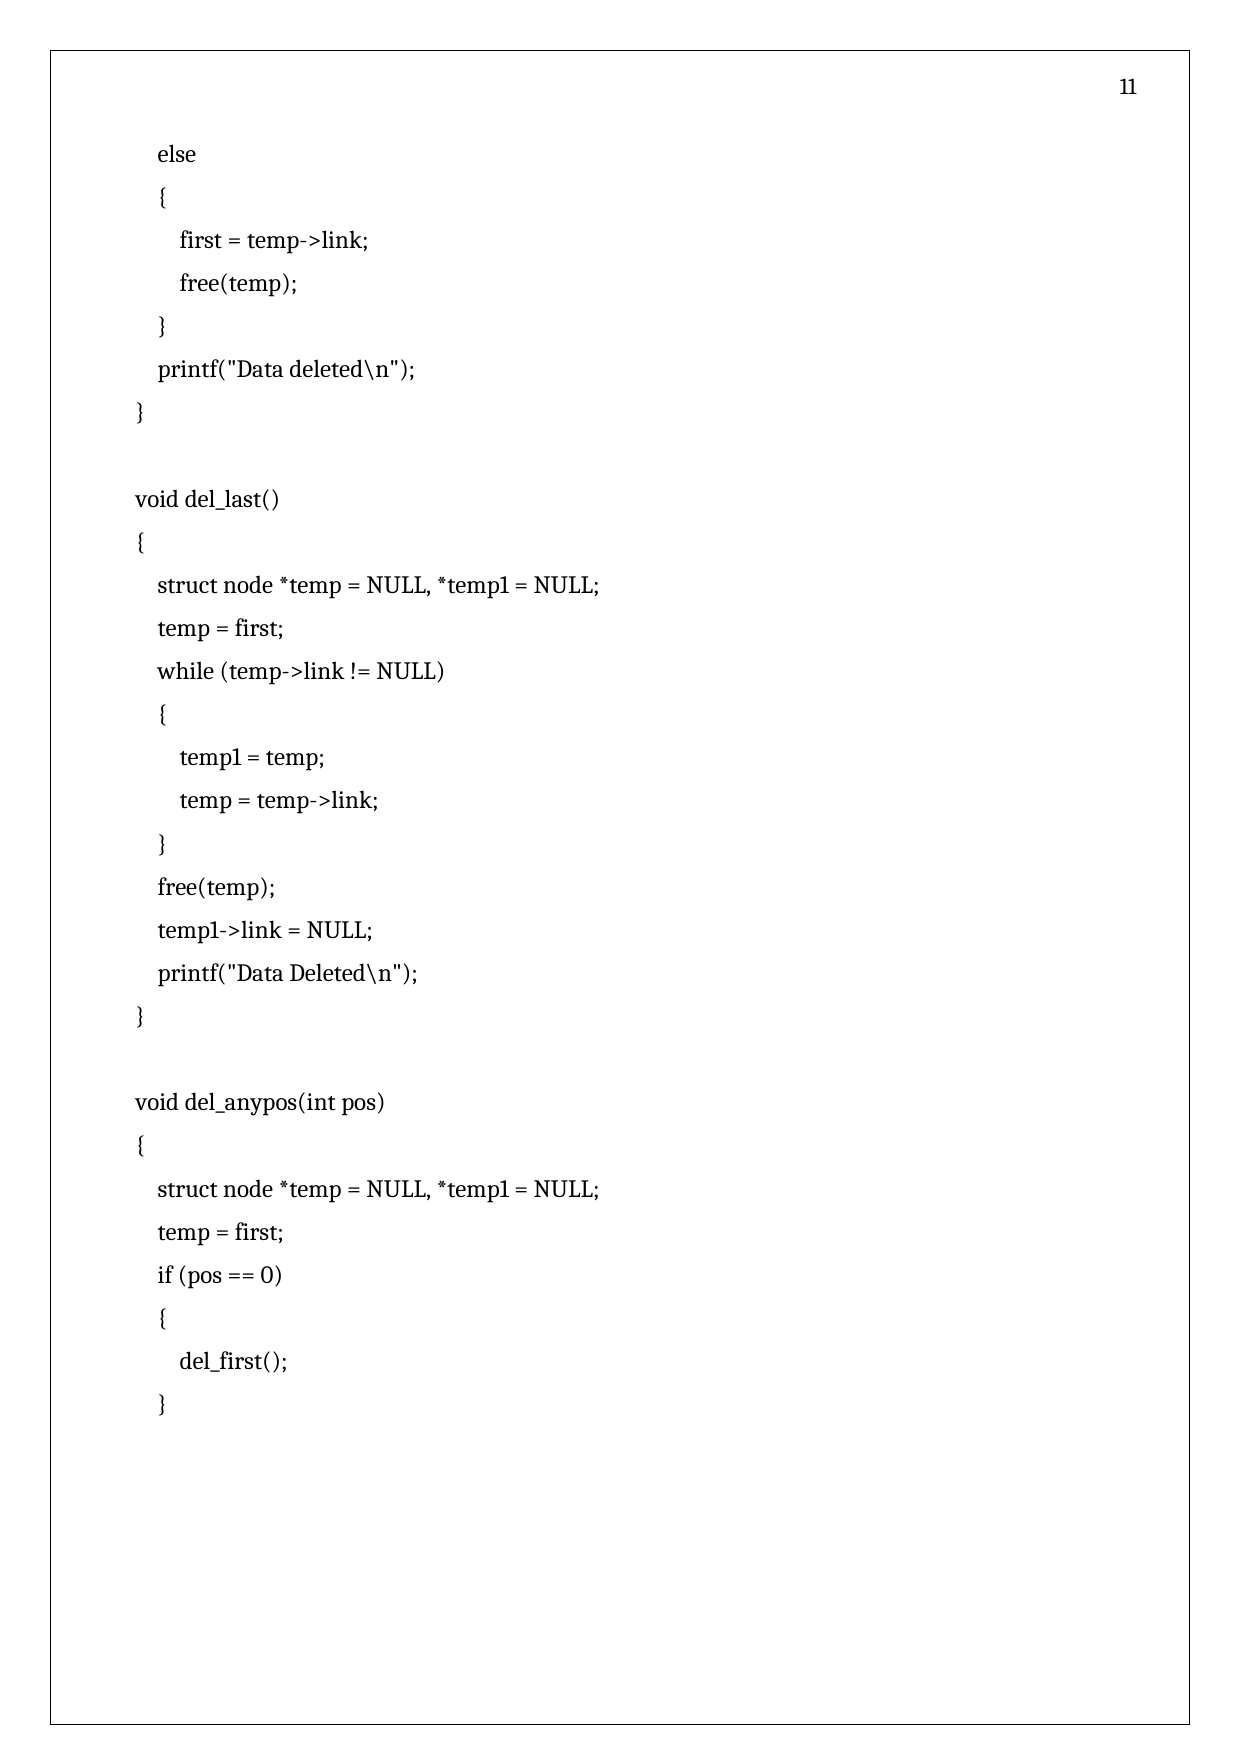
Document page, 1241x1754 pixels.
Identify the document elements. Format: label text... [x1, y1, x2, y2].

text if (pos == 0) [135, 1261, 1136, 1289]
text del_first(); [135, 1347, 1136, 1376]
text first = temp->link; [135, 226, 1136, 254]
text { [135, 1131, 1136, 1160]
text struct node *temp = NULL, *temp1 = NULL; [135, 571, 1136, 599]
text temp = first; [135, 614, 1136, 643]
text void del_anypos(int pos) [135, 1088, 1136, 1117]
text struct node *temp = NULL, *temp1 = NULL; [135, 1174, 1136, 1203]
text temp = temp->link; [135, 786, 1136, 815]
text else [135, 139, 1136, 168]
text temp1->link = NULL; [135, 916, 1136, 944]
text } [135, 1002, 1136, 1031]
text } [135, 829, 1136, 858]
text } [135, 312, 1136, 341]
text temp1 = temp; [135, 743, 1136, 772]
text free(temp); [135, 873, 1136, 901]
text { [135, 528, 1136, 556]
text printf("Data deleted\n"); [135, 355, 1136, 384]
text free(temp); [135, 269, 1136, 298]
text temp = first; [135, 1218, 1136, 1246]
text } [135, 1390, 1136, 1419]
text while (temp->link != NULL) [135, 657, 1136, 686]
text { [135, 183, 1136, 211]
text } [135, 398, 1136, 427]
text printf("Data Deleted\n"); [135, 959, 1136, 988]
text { [135, 1304, 1136, 1333]
text { [135, 700, 1136, 729]
text void del_last() [135, 484, 1136, 513]
